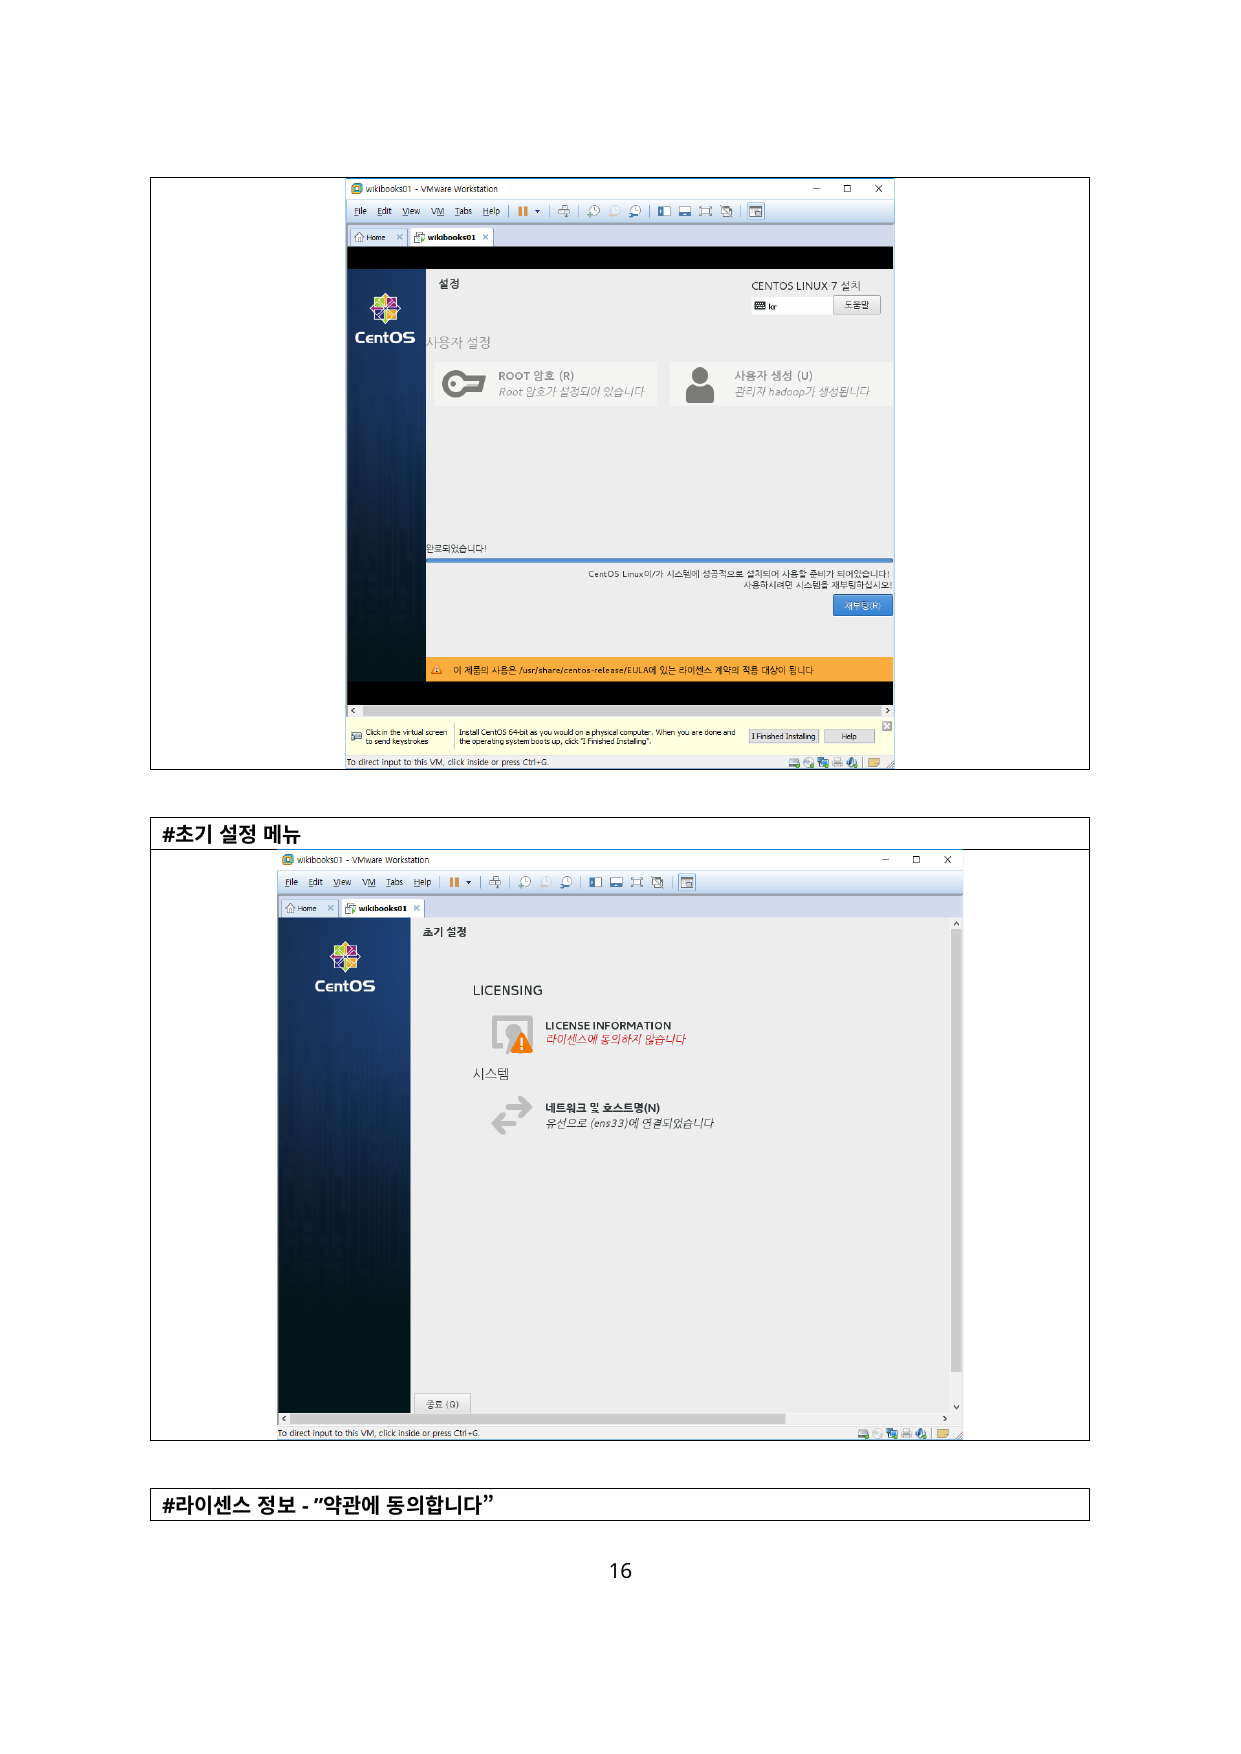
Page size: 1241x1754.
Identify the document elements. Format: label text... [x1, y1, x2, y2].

picture [345, 178, 895, 769]
table_cell [151, 178, 345, 769]
table_cell [964, 850, 1089, 1440]
table_header #초기 설정 메뉴 [151, 818, 1089, 848]
table_cell [895, 178, 1089, 769]
table_cell [151, 850, 277, 1440]
table_header #라이센스 정보 - ”약관에 동의합니다” [151, 1489, 1089, 1520]
picture [277, 849, 964, 1440]
